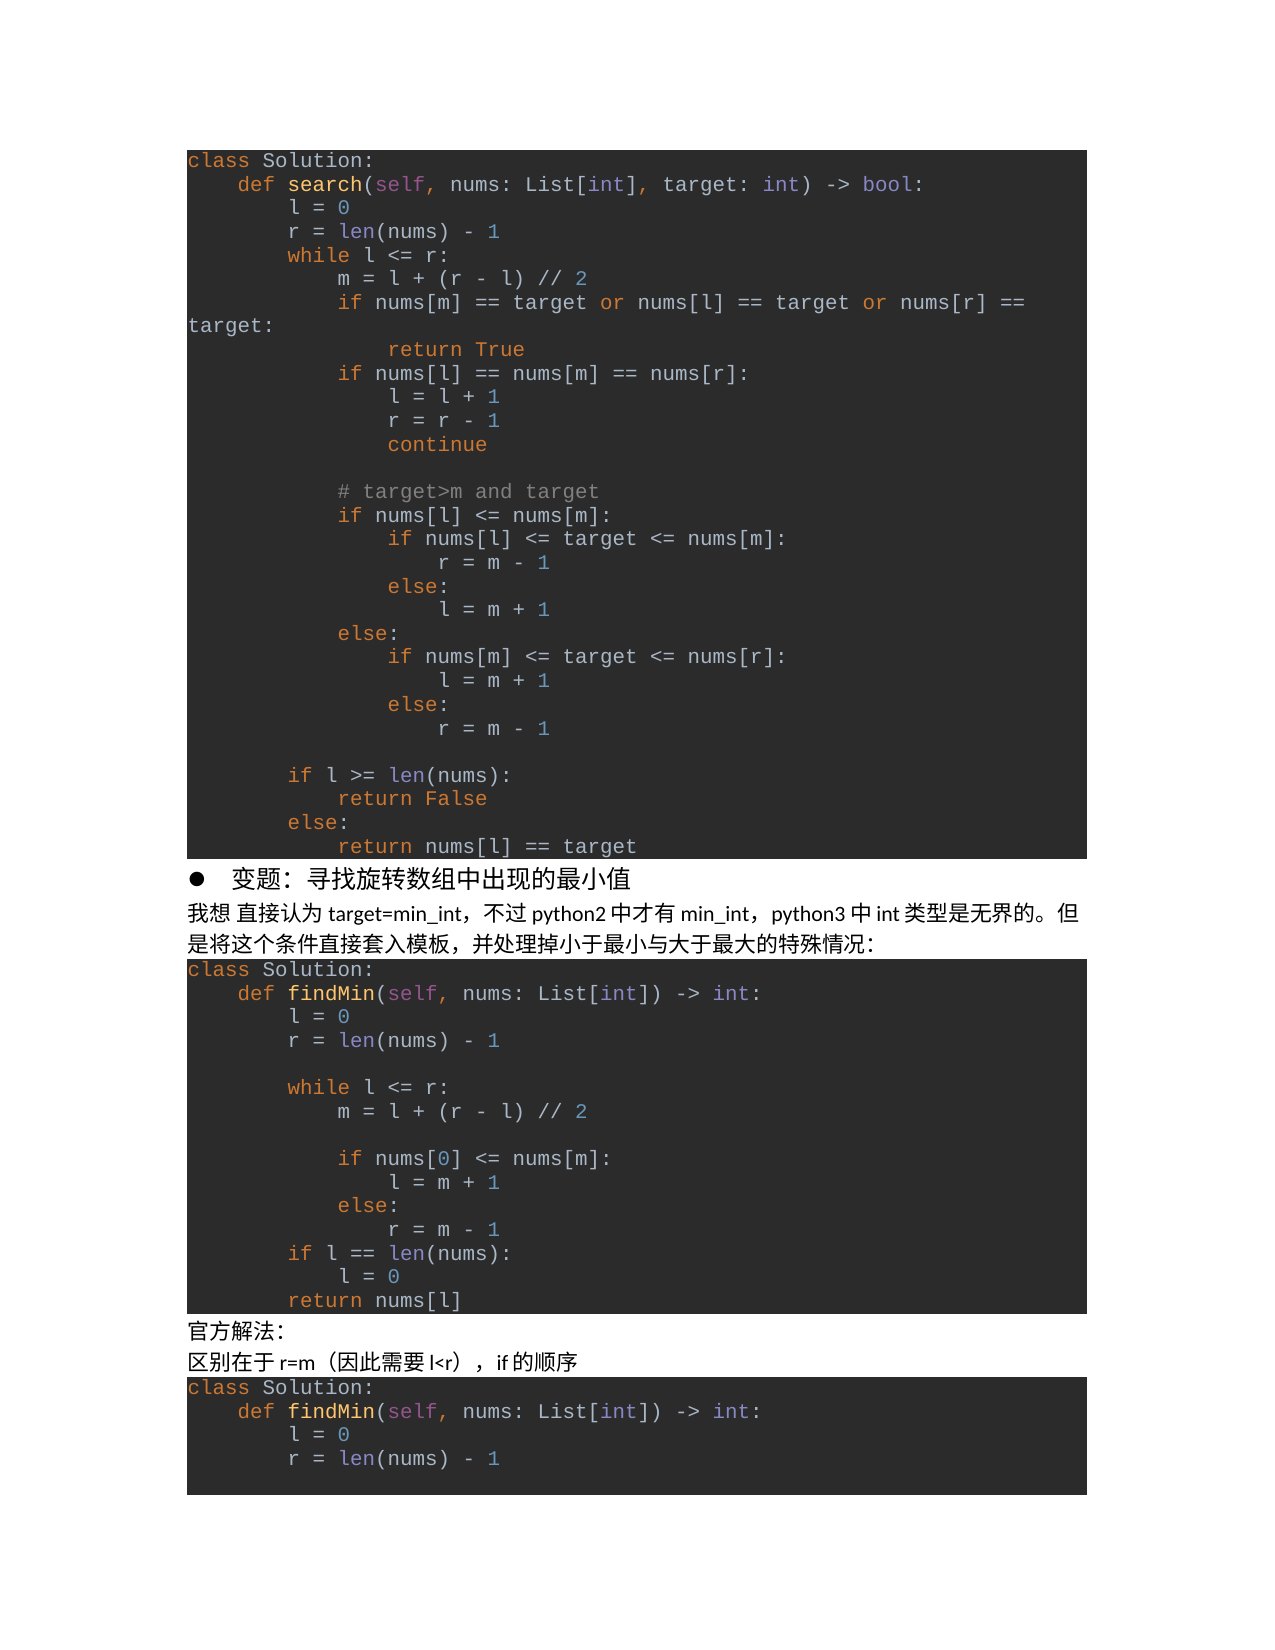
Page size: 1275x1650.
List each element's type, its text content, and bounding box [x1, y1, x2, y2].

list 变题：寻找旋转数组中出现的最小值 [187, 859, 1087, 896]
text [187, 1377, 1087, 1495]
text 官方解法： [187, 1314, 1087, 1345]
text class Solution: def search(self, nums: List[int], target: int) -> bool: l = 0 r = len(nums) - 1 while l <= r: m = l + (r - l) // 2 if nums[m] == target or nums[l] == target or nums[r] == target: return True if nums[l] == nums[m] == nums[r]: l = l + 1 r = r - 1 continue # target>m and target if nums[l] <= nums[m]: if nums[l] <= target <= nums[m]: r = m - 1 else: l = m + 1 else: if nums[m] <= target <= nums[r]: l = m + 1 else: r = m - 1 if l >= len(nums): return False else: return nums[l] == target [187, 150, 1087, 859]
text 区别在于r=m（因此需要l<r），if的顺序 [187, 1345, 1087, 1377]
text 我想 直接认为target=min_int，不过python2中才有min_int，python3中int类型是无界的。但是将这个条件直接套入模板，并处理掉小于最小与大于最大的特殊情况： [187, 896, 1087, 959]
text class Solution: def findMin(self, nums: List[int]) -> int: l = 0 r = len(nums) - 1 while l <= r: m = l + (r - l) // 2 if nums[0] <= nums[m]: l = m + 1 else: r = m - 1 if l == len(nums): l = 0 return nums[l] [187, 959, 1087, 1314]
